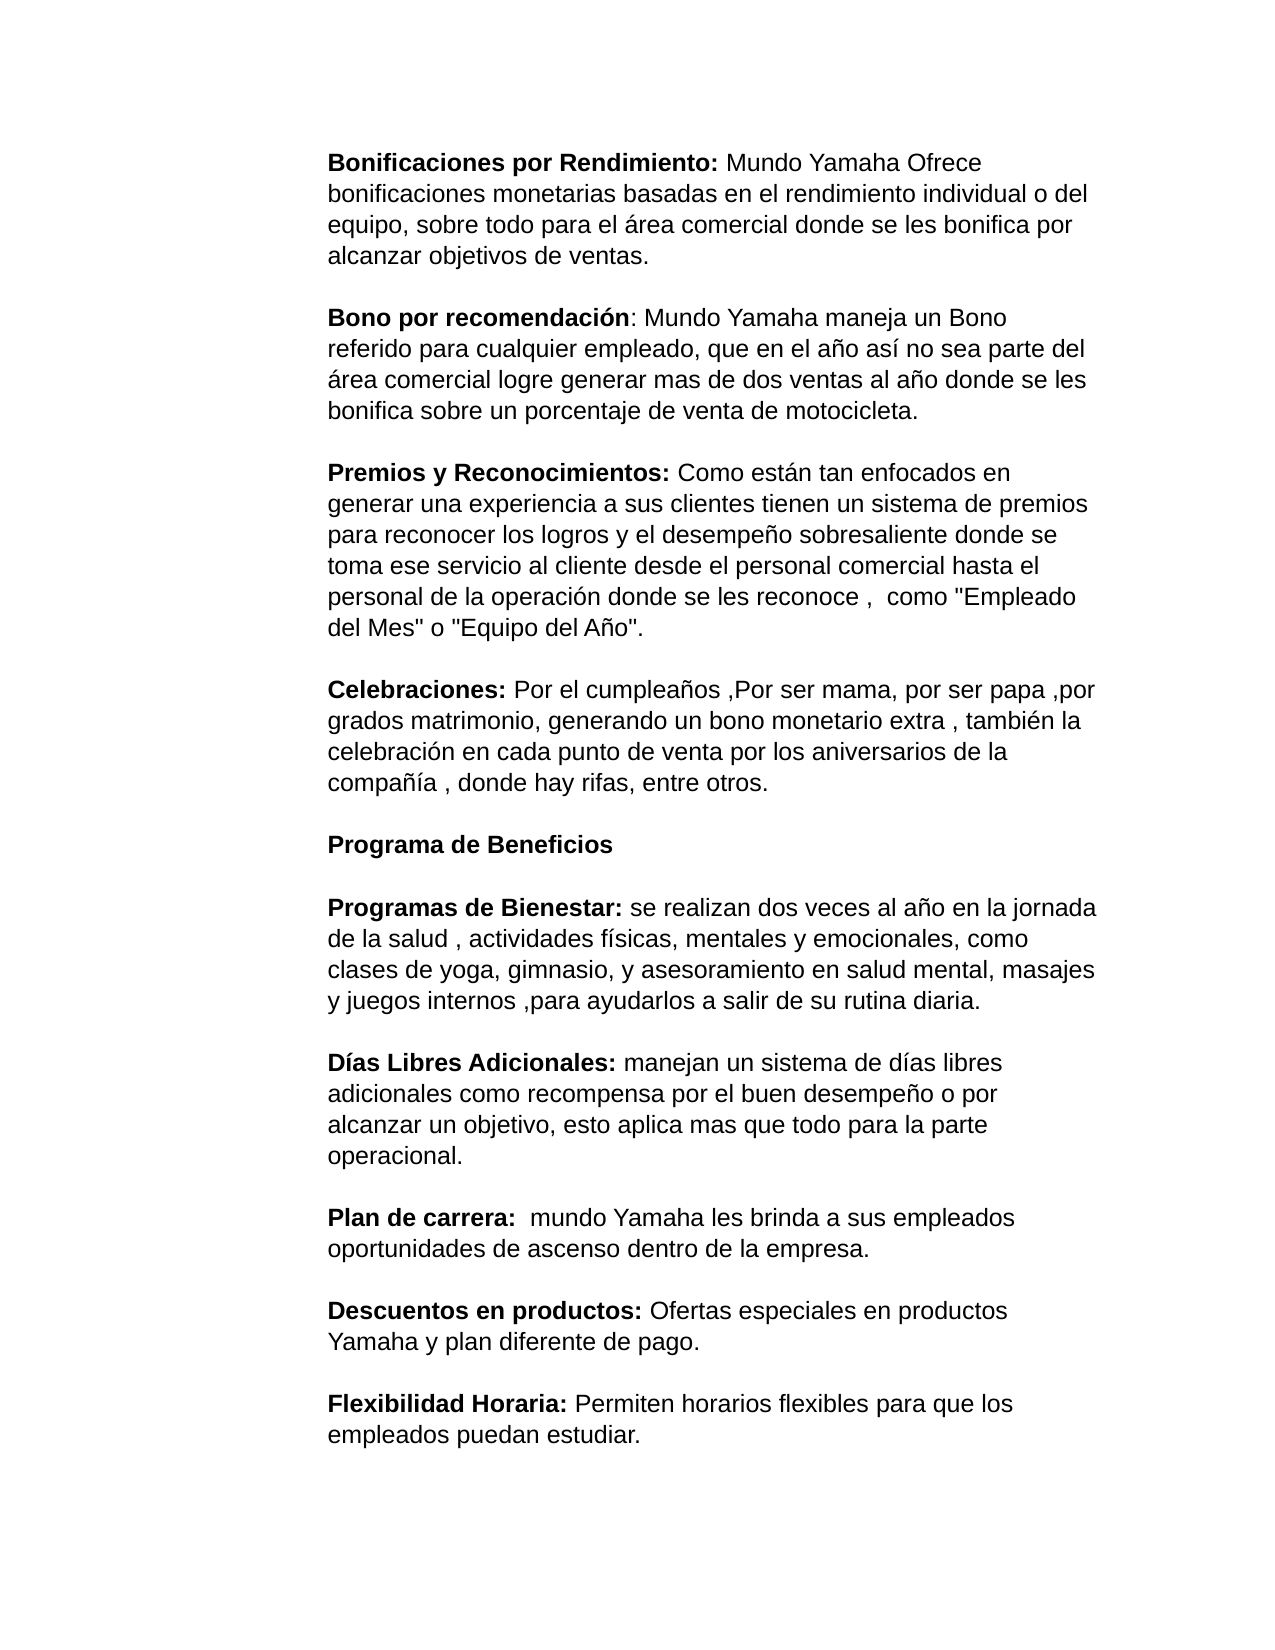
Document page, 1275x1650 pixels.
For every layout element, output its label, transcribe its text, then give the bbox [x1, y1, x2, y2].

list Bono por recomendación: Mundo Yamaha maneja un Bono referido para cualquier empleado, que en el año así no sea parte del área comercial logre generar mas de dos ventas al año donde se les bonifica sobre un porcentaje de venta de motocicleta. [327, 303, 1098, 425]
list Descuentos en productos: Ofertas especiales en productos Yamaha y plan diferente de pago. [327, 1296, 1098, 1356]
list Bonificaciones por Rendimiento: Mundo Yamaha Ofrece bonificaciones monetarias basadas en el rendimiento individual o del equipo, sobre todo para el área comercial donde se les bonifica por alcanzar objetivos de ventas. [327, 148, 1098, 269]
list Días Libres Adicionales: manejan un sistema de días libres adicionales como recompensa por el buen desempeño o por alcanzar un objetivo, esto aplica mas que todo para la parte operacional. [327, 1048, 1098, 1170]
list Celebraciones: Por el cumpleaños ,Por ser mama, por ser papa ,por grados matrimonio, generando un bono monetario extra , también la celebración en cada punto de venta por los aniversarios de la compañía , donde hay rifas, entre otros. [327, 675, 1098, 797]
list Flexibilidad Horaria: Permiten horarios flexibles para que los empleados puedan estudiar. [327, 1389, 1098, 1449]
list Plan de carrera: mundo Yamaha les brinda a sus empleados oportunidades de ascenso dentro de la empresa. [327, 1203, 1098, 1263]
list Programas de Bienestar: se realizan dos veces al año en la jornada de la salud , actividades físicas, mentales y emocionales, como clases de yoga, gimnasio, y asesoramiento en salud mental, masajes y juegos internos ,para ayudarlos a salir de su rutina diaria. [327, 893, 1098, 1014]
list Premios y Reconocimientos: Como están tan enfocados en generar una experiencia a sus clientes tienen un sistema de premios para reconocer los logros y el desempeño sobresaliente donde se toma ese servicio al cliente desde el personal comercial hasta el personal de la operación donde se les reconoce , como "Empleado del Mes" o "Equipo del Año". [327, 458, 1098, 642]
list Programa de Beneficios [327, 831, 1098, 859]
